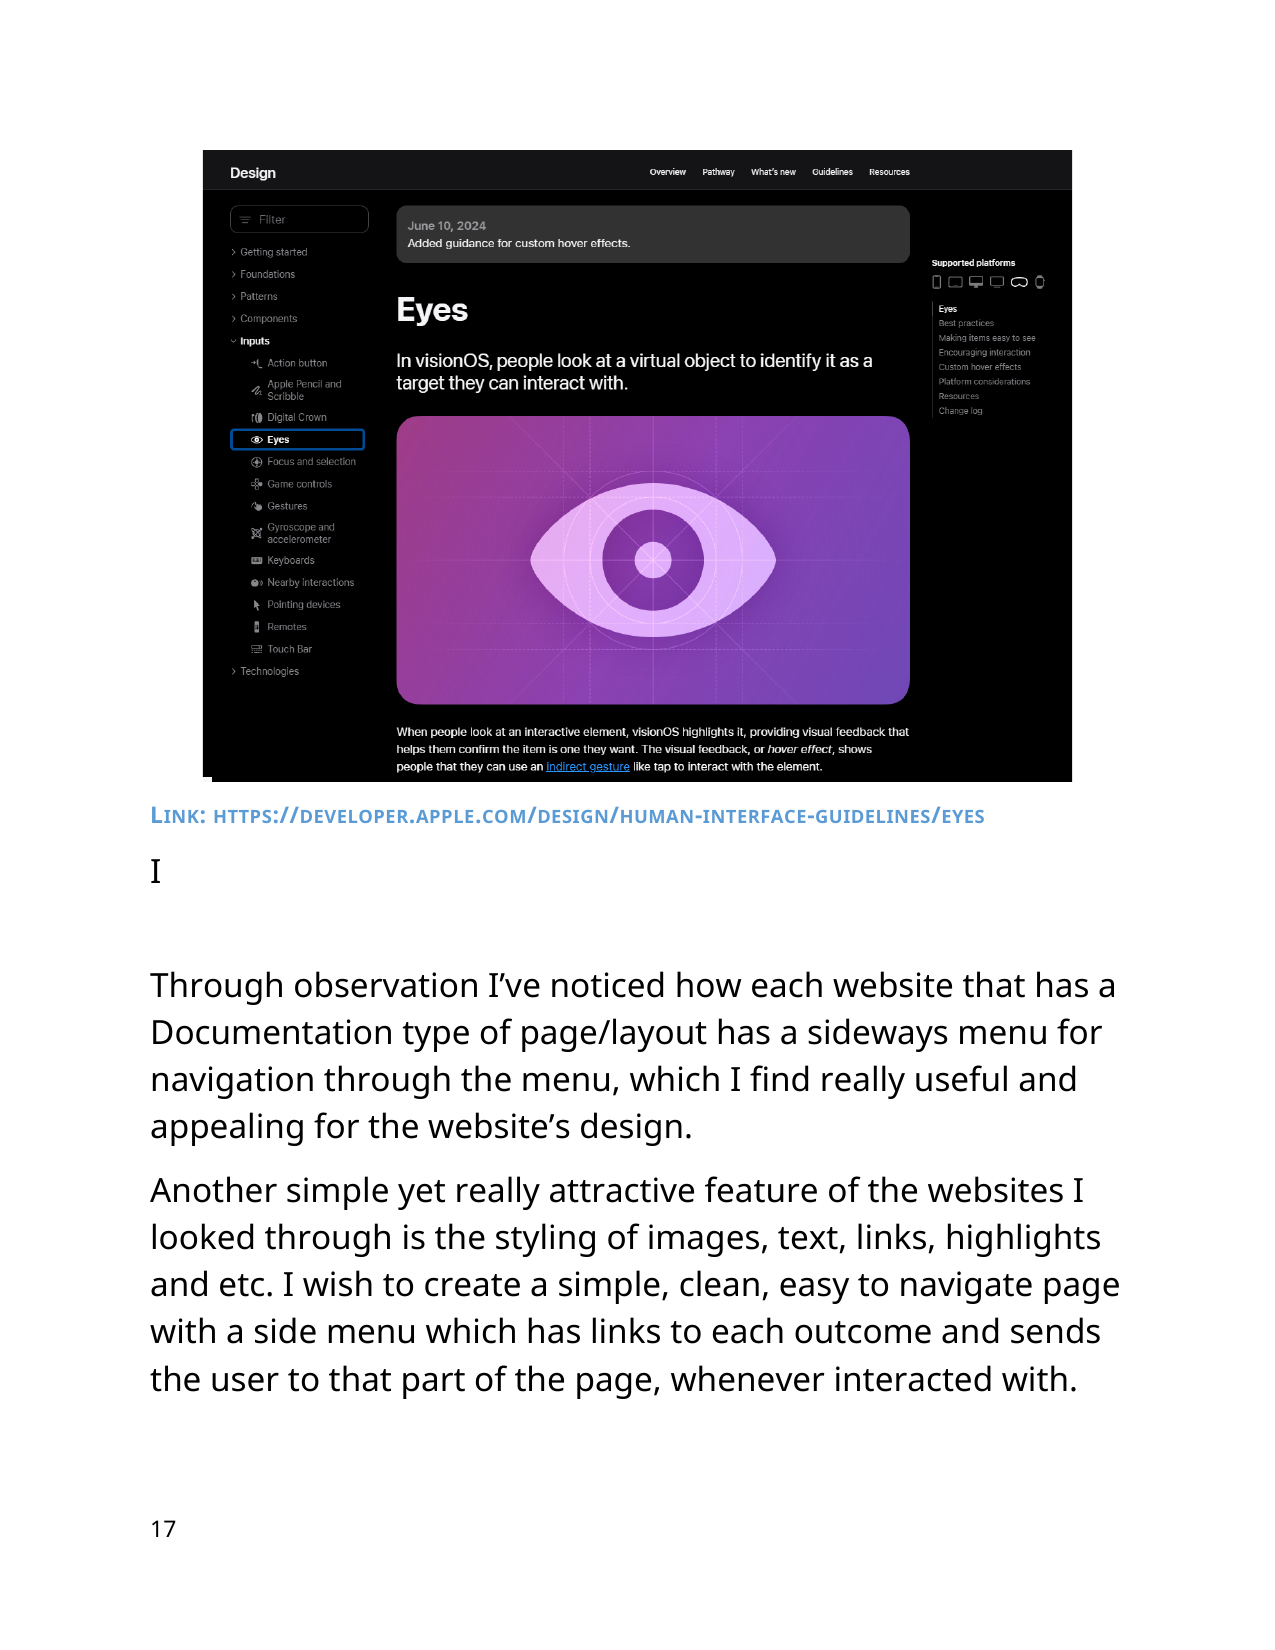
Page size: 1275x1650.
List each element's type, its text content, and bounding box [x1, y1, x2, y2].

text Through observation I’ve noticed how each website that has a Documentation type of page/layout has a sideways menu for navigation through the menu, which I find really useful and appealing for the website’s design. [150, 961, 1125, 1148]
text I [150, 848, 1125, 894]
text Link: https://developer.apple.com/design/human-interface-guidelines/eyes [150, 799, 1125, 830]
text Another simple yet really attractive feature of the websites I looked through is the styling of images, text, links, highlights and etc. I wish to create a simple, clean, easy to navigate page with a side menu which has links to each outcome and sends the user to that part of the page, whenever interacted with. [150, 1167, 1125, 1401]
picture [202, 150, 1073, 782]
